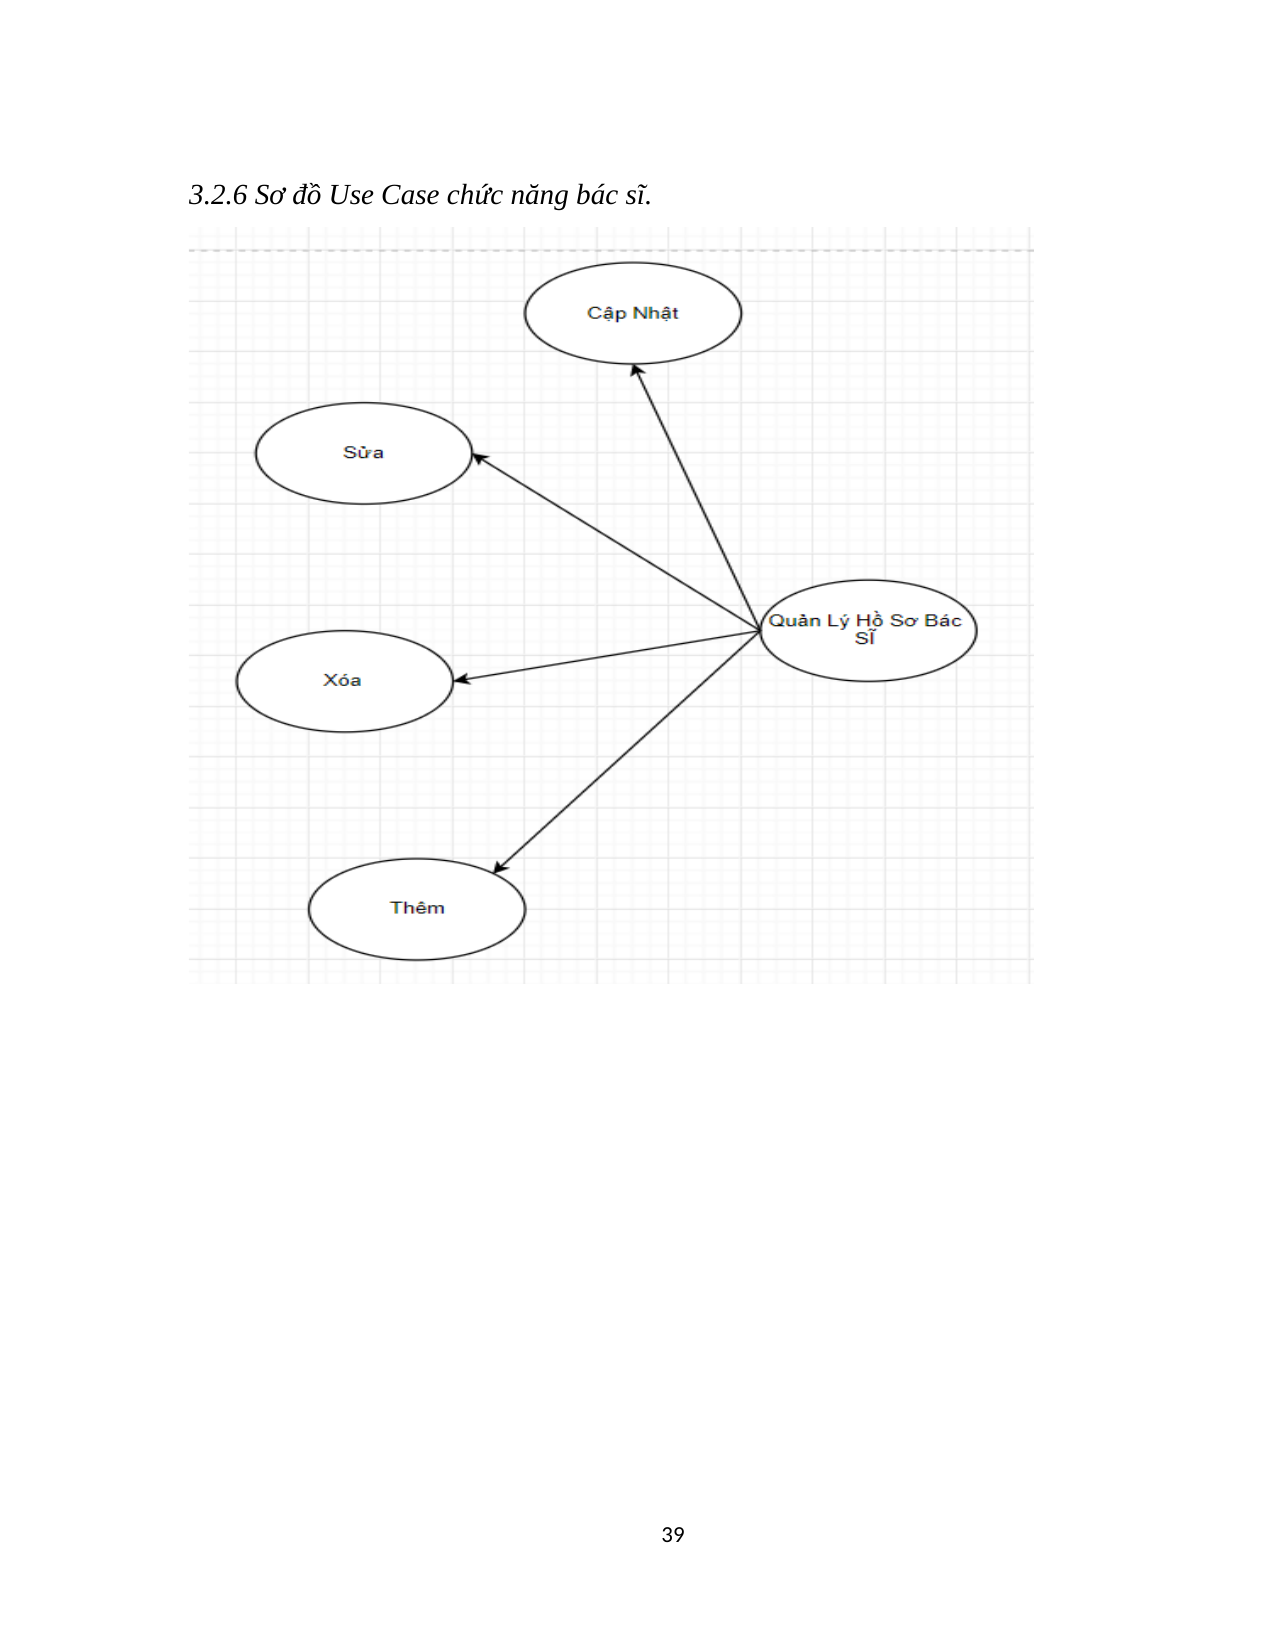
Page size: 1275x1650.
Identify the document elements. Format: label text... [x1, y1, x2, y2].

picture [188, 227, 1034, 984]
subtitle 3.2.6 Sơ đồ Use Case chức năng bác sĩ. [189, 177, 1156, 211]
